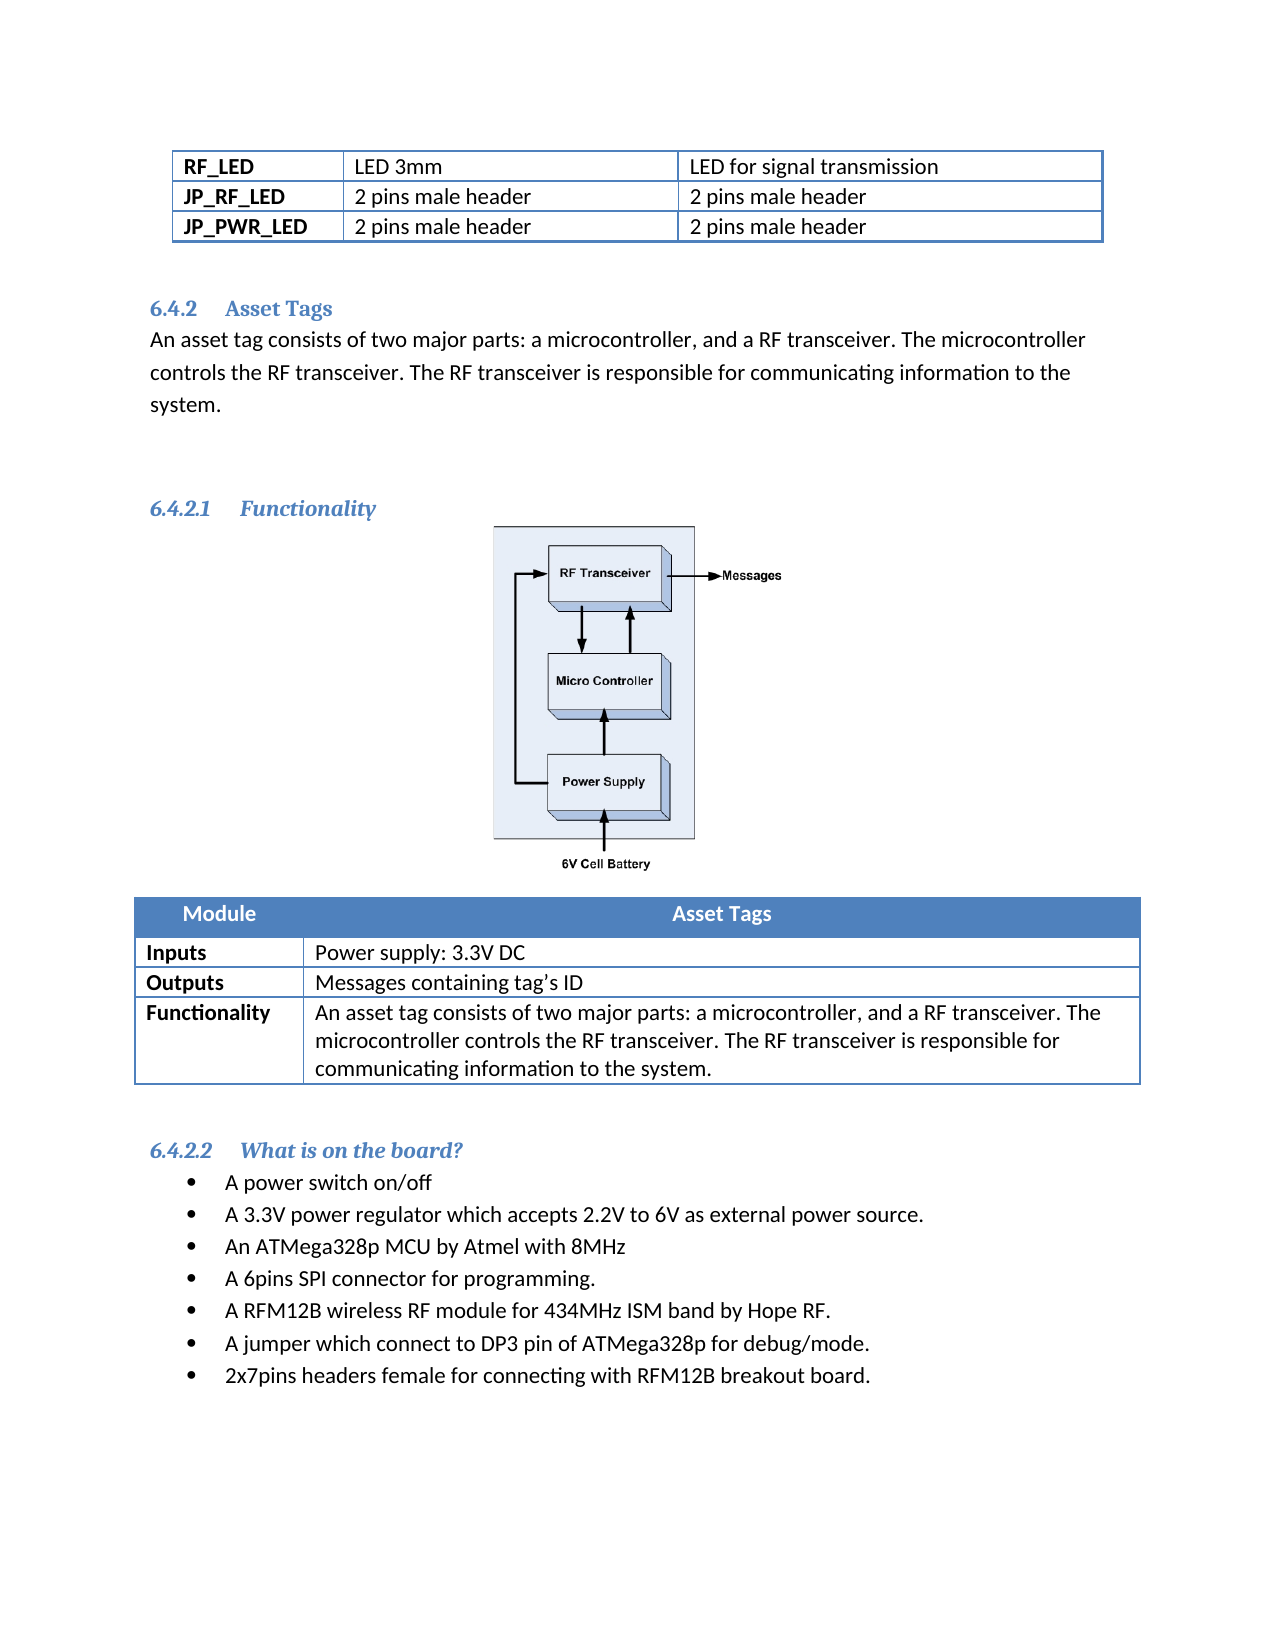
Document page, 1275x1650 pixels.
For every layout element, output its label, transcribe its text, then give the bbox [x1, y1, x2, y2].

table_cell LED 3mm [344, 152, 677, 180]
subtitle Asset Tags [150, 295, 1125, 322]
table_cell 2 pins male header [679, 182, 1101, 210]
picture [493, 526, 782, 872]
list 2x7pins headers female for connecting with RFM12B breakout board. [187, 1361, 1125, 1389]
table_cell Functionality [136, 998, 303, 1082]
table_header Module [136, 899, 303, 936]
list A RFM12B wireless RF module for 434MHz ISM band by Hope RF. [187, 1296, 1125, 1324]
table_cell Outputs [136, 968, 303, 996]
table_cell An asset tag consists of two major parts: a microcontroller, and a RF transceiver. The microcontroller controls the RF transceiver. The RF transceiver is responsible for communicating information to the system. [304, 998, 1139, 1082]
list A power switch on/off [187, 1168, 1125, 1196]
table_cell RF_LED [173, 152, 343, 180]
table_cell LED for signal transmission [679, 152, 1101, 180]
subtitle Functionality [150, 496, 1125, 522]
list An ATMega328p MCU by Atmel with 8MHz [187, 1232, 1125, 1260]
table_cell 2 pins male header [344, 182, 678, 210]
table_cell JP_PWR_LED [173, 212, 343, 240]
table_cell Inputs [136, 938, 303, 966]
list A jumper which connect to DP3 pin of ATMega328p for debug/mode. [187, 1329, 1125, 1357]
table_cell Messages containing tag’s ID [304, 968, 1139, 996]
table_cell 2 pins male header [679, 212, 1101, 240]
list A 3.3V power regulator which accepts 2.2V to 6V as external power source. [187, 1200, 1125, 1228]
list A 6pins SPI connector for programming. [187, 1264, 1125, 1292]
table_cell JP_RF_LED [173, 182, 343, 210]
table_header Asset Tags [304, 899, 1139, 936]
subtitle What is on the board? [150, 1137, 1125, 1164]
text An asset tag consists of two major parts: a microcontroller, and a RF transceiver. The microcontroller controls the RF transceiver. The RF transceiver is responsible for communicating information to the system. [150, 326, 1125, 418]
table_cell Power supply: 3.3V DC [304, 938, 1139, 966]
table_cell 2 pins male header [344, 212, 677, 240]
